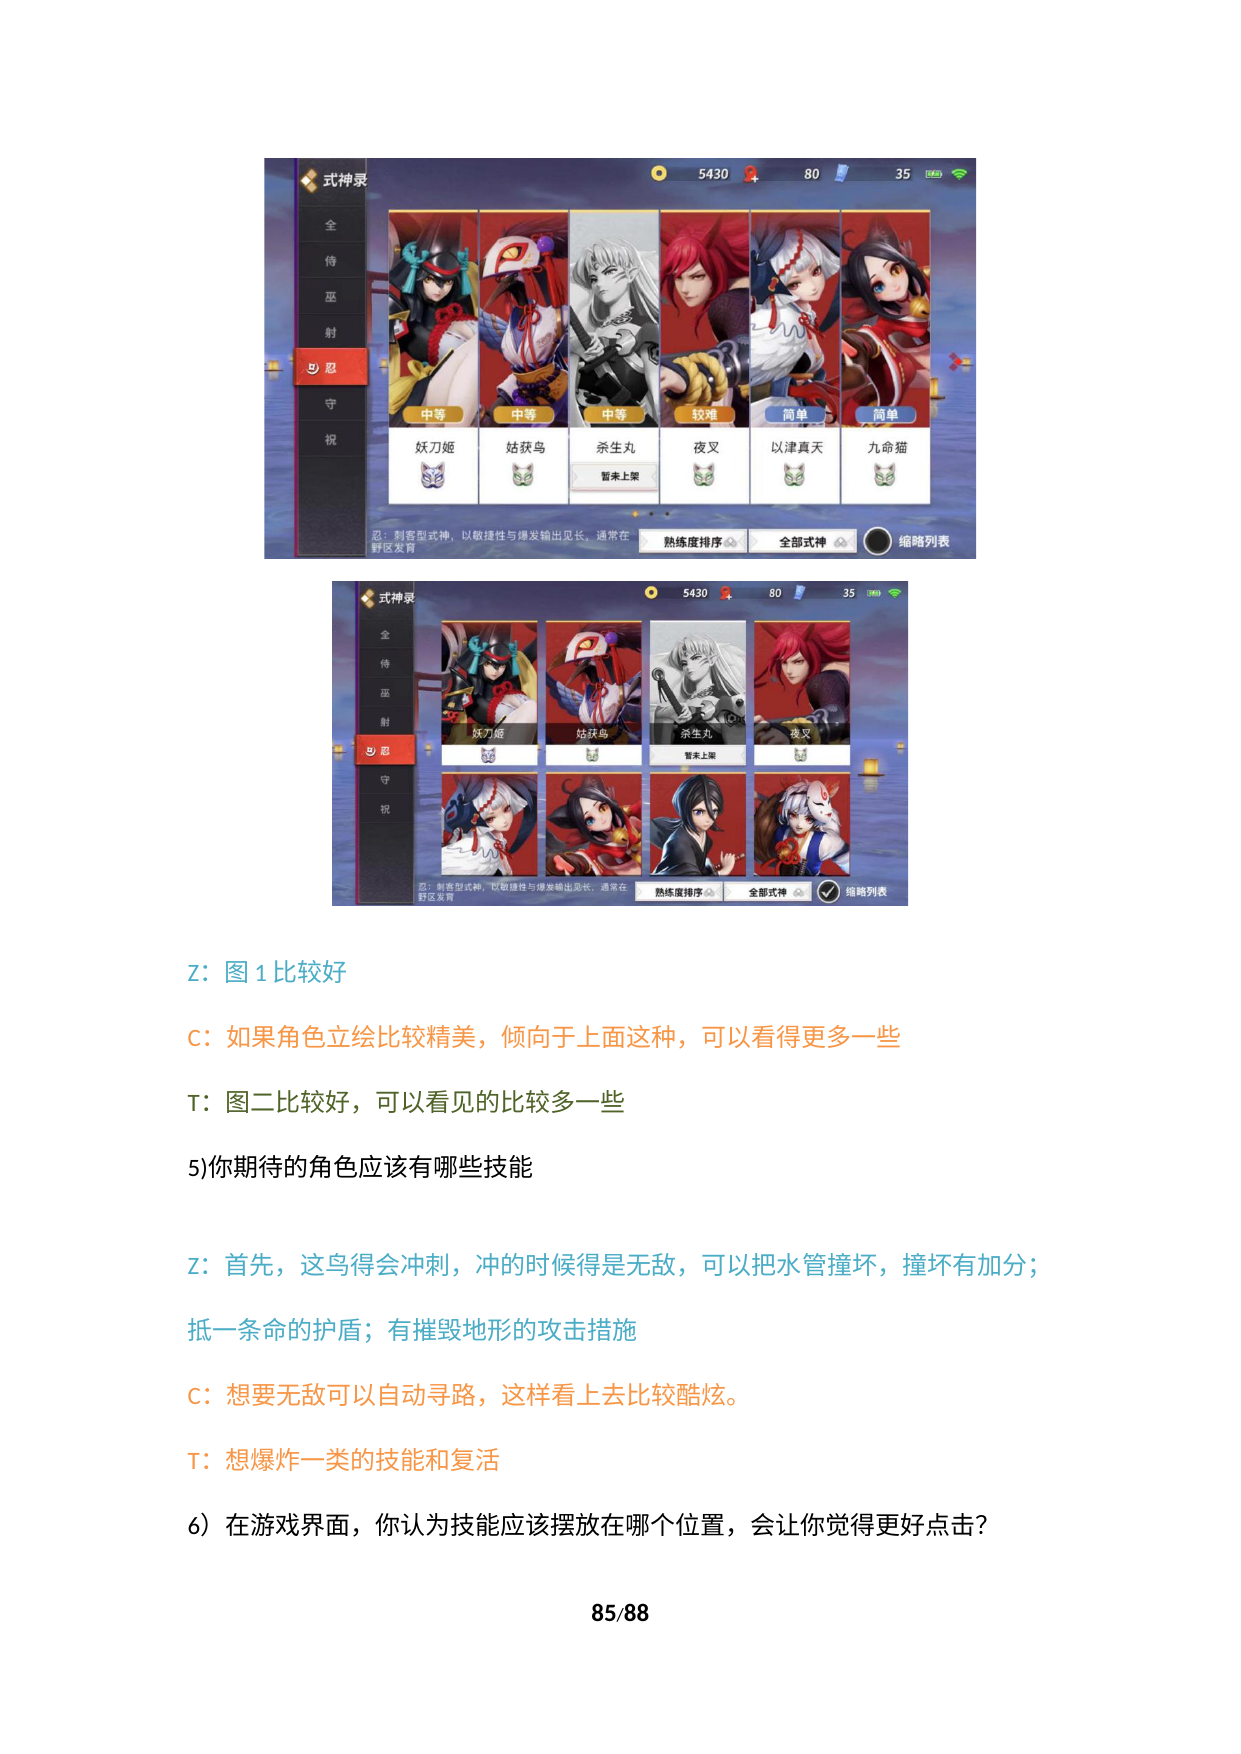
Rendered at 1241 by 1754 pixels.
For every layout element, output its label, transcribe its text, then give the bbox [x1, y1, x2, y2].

text C：如果角色立绘比较精美，倾向于上面这种，可以看得更多一些 [187, 1003, 1053, 1068]
text T：图二比较好，可以看见的比较多一些 [187, 1068, 1053, 1133]
text C：想要无敌可以自动寻路，这样看上去比较酷炫。 [187, 1361, 1053, 1426]
text Z：图1比较好 [187, 938, 1053, 1003]
picture [264, 158, 977, 559]
text 6）在游戏界面，你认为技能应该摆放在哪个位置，会让你觉得更好点击？ [187, 1491, 1053, 1556]
text Z：首先，这鸟得会冲刺，冲的时候得是无敌，可以把水管撞坏，撞坏有加分；抵一条命的护盾；有摧毁地形的攻击措施 [187, 1231, 1053, 1361]
text T：想爆炸一类的技能和复活 [187, 1426, 1053, 1491]
text 5)你期待的角色应该有哪些技能 [187, 1133, 1053, 1198]
picture [332, 581, 909, 906]
